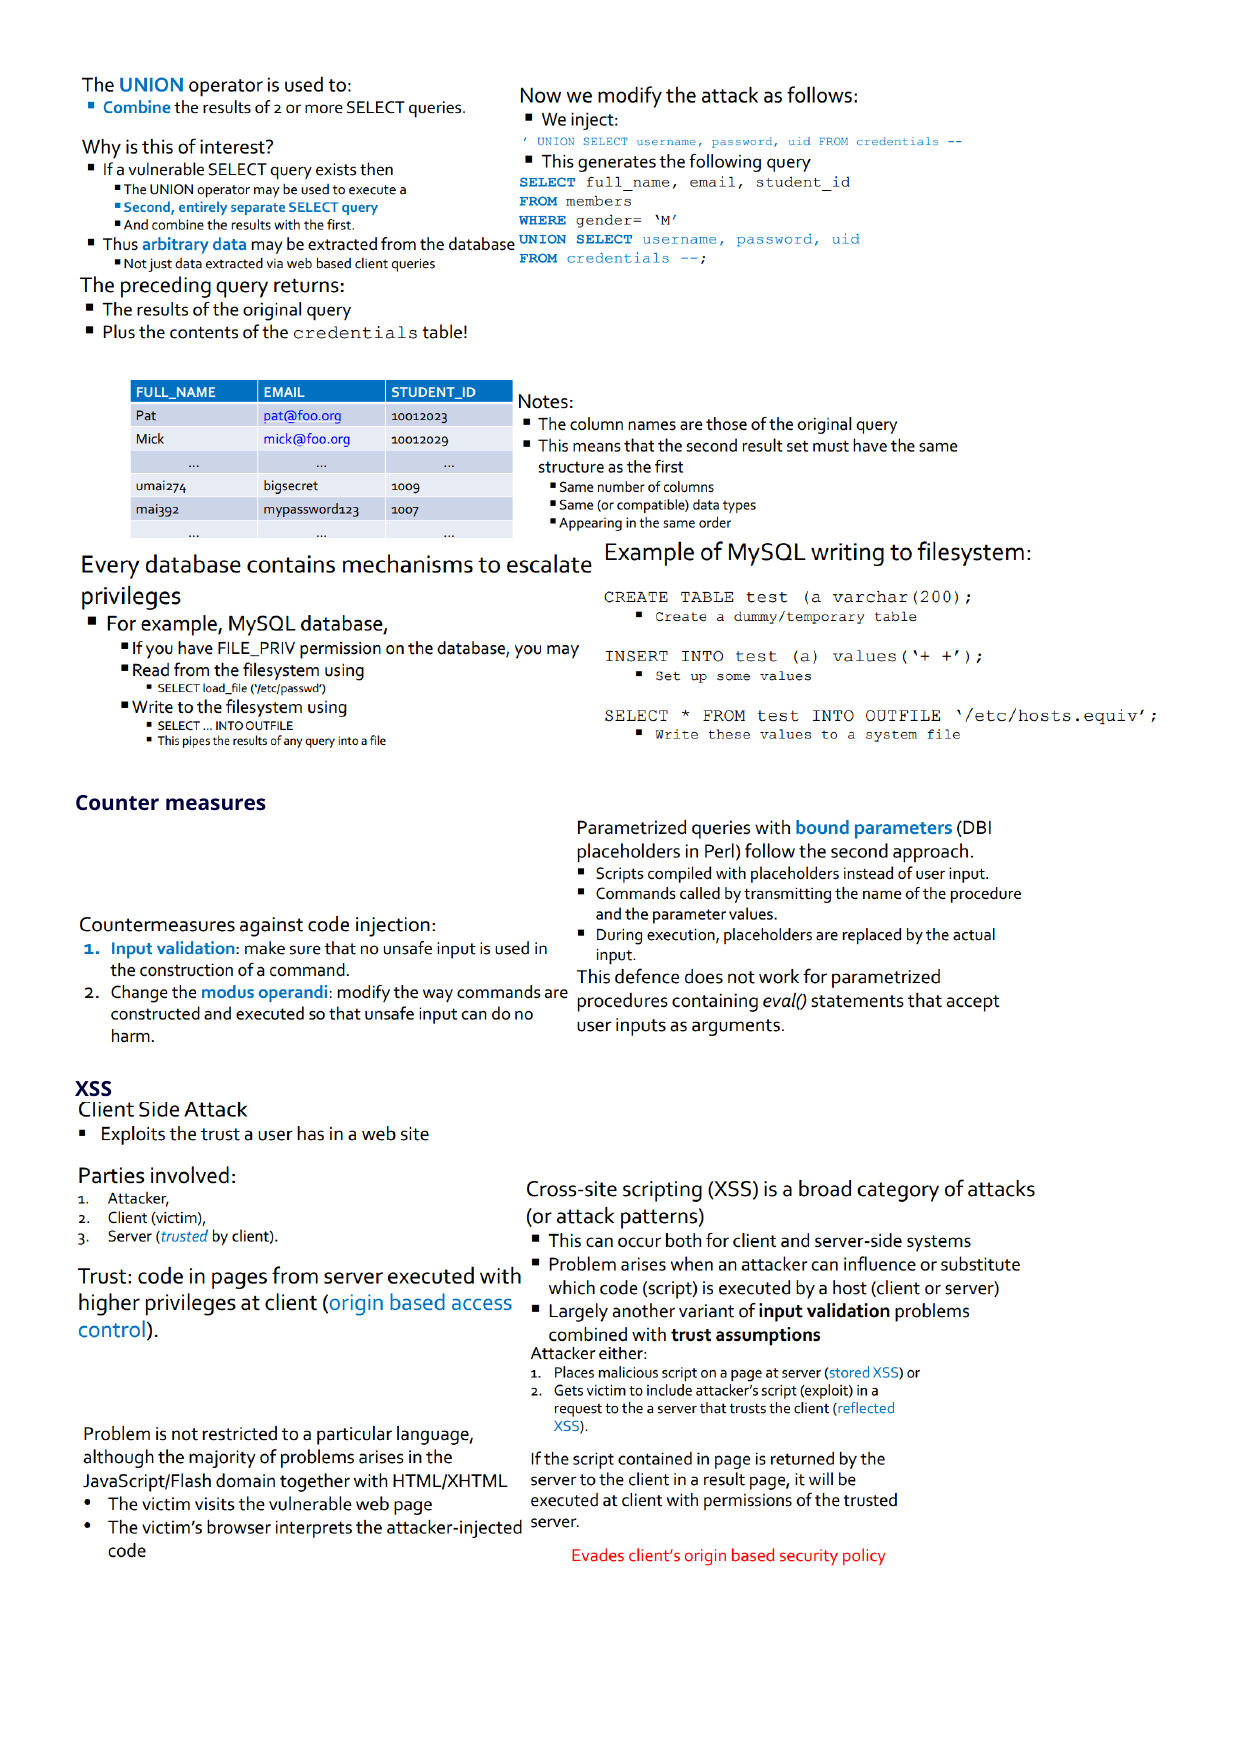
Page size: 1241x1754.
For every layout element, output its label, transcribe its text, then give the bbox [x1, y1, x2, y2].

text XSS [75, 1074, 1165, 1103]
text Counter measures [75, 788, 1165, 816]
